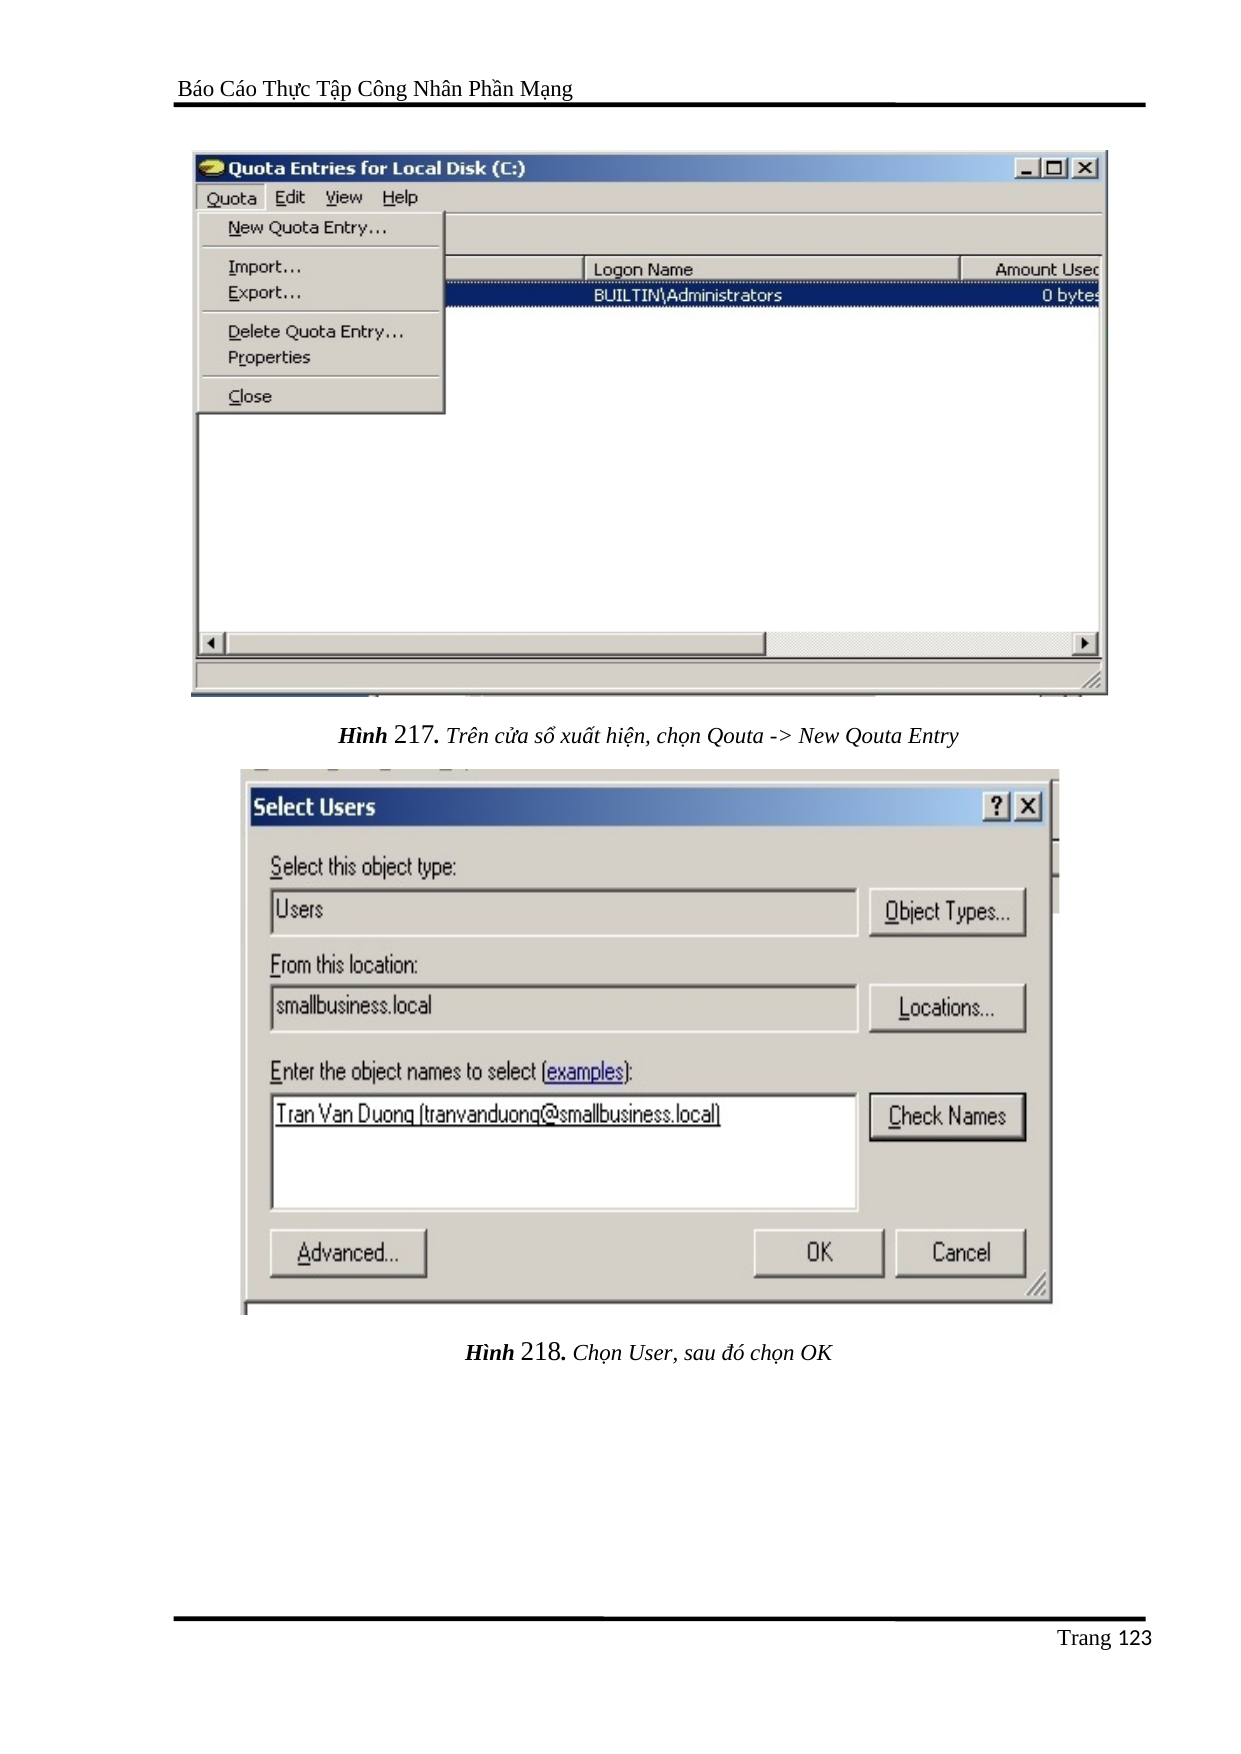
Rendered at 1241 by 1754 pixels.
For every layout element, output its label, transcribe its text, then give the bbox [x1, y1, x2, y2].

text Hình 217. Trên cửa sổ xuất hiện, chọn Qouta -> New Qouta Entry [177, 718, 1122, 749]
picture [240, 769, 1060, 1315]
text Hình 218. Chọn User, sau đó chọn OK [177, 1335, 1122, 1366]
picture [191, 150, 1109, 697]
